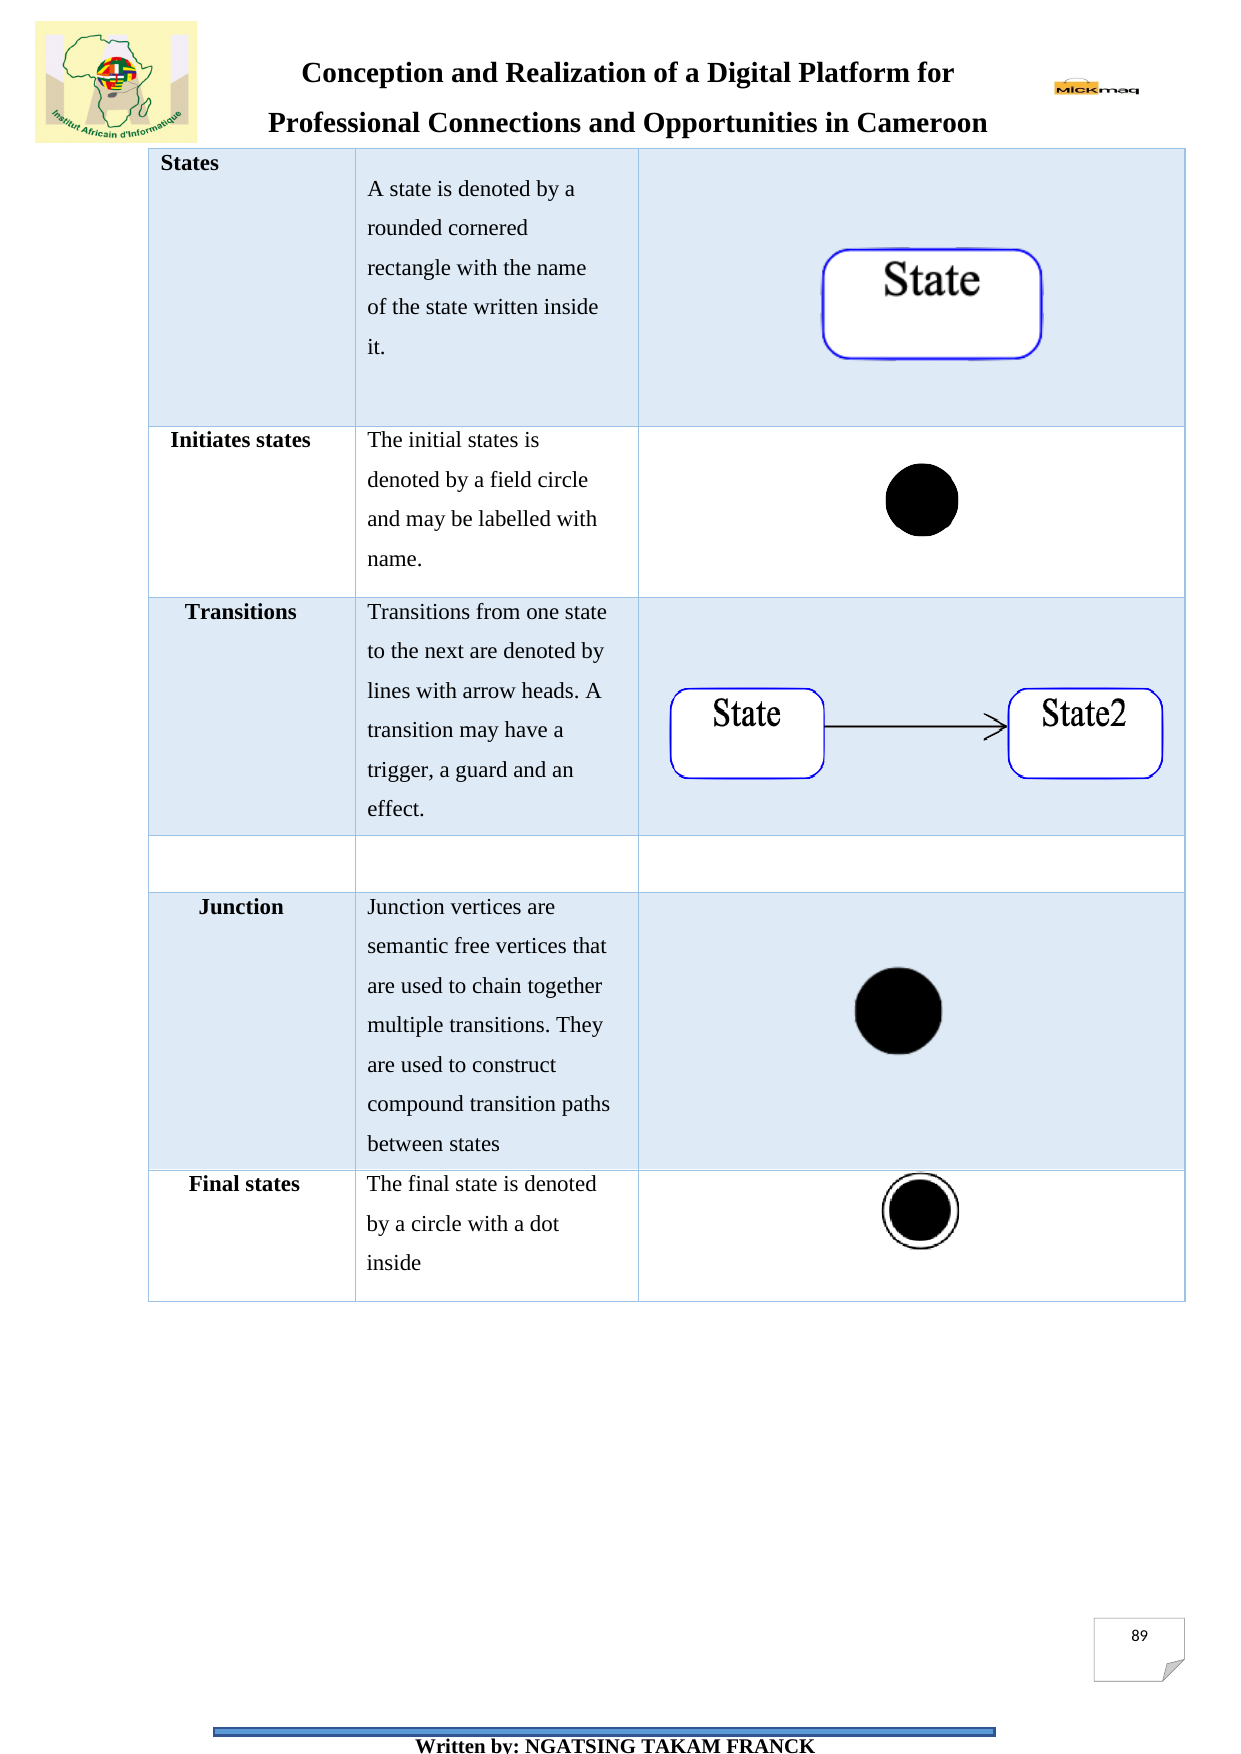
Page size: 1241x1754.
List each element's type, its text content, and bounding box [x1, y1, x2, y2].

table_cell Transitions [149, 598, 355, 835]
table_cell Initiates states [149, 427, 355, 597]
table_cell [639, 149, 1184, 426]
picture [650, 628, 1175, 823]
table_cell Junction [149, 893, 355, 1169]
table_cell [639, 836, 1184, 892]
table_cell The final state is denoted by a circle with a dot inside [356, 1171, 638, 1301]
picture [776, 186, 1060, 424]
table_cell Transitions from one state to the next are denoted by lines with arrow heads. A transition may have a trigger, a guard and an effect. [356, 598, 638, 835]
table_cell [639, 893, 1184, 1169]
table_cell [639, 427, 1184, 597]
table_cell [639, 1171, 1184, 1301]
table_cell States [149, 149, 355, 426]
picture [35, 21, 198, 143]
picture [817, 426, 1019, 595]
picture [1047, 73, 1143, 103]
table_cell [356, 836, 638, 892]
table_cell The initial states is denoted by a field circle and may be labelled with name. [356, 427, 638, 597]
picture [773, 923, 1015, 1125]
table_cell [149, 836, 355, 892]
table_cell [639, 598, 1184, 835]
table_cell A state is denoted by a rounded cornered rectangle with the name of the state written inside it. [356, 149, 638, 426]
table_cell Final states [149, 1171, 355, 1301]
table_cell Junction vertices are semantic free vertices that are used to chain together multiple transitions. They are used to construct compound transition paths between states [356, 893, 638, 1169]
picture [880, 1170, 960, 1250]
